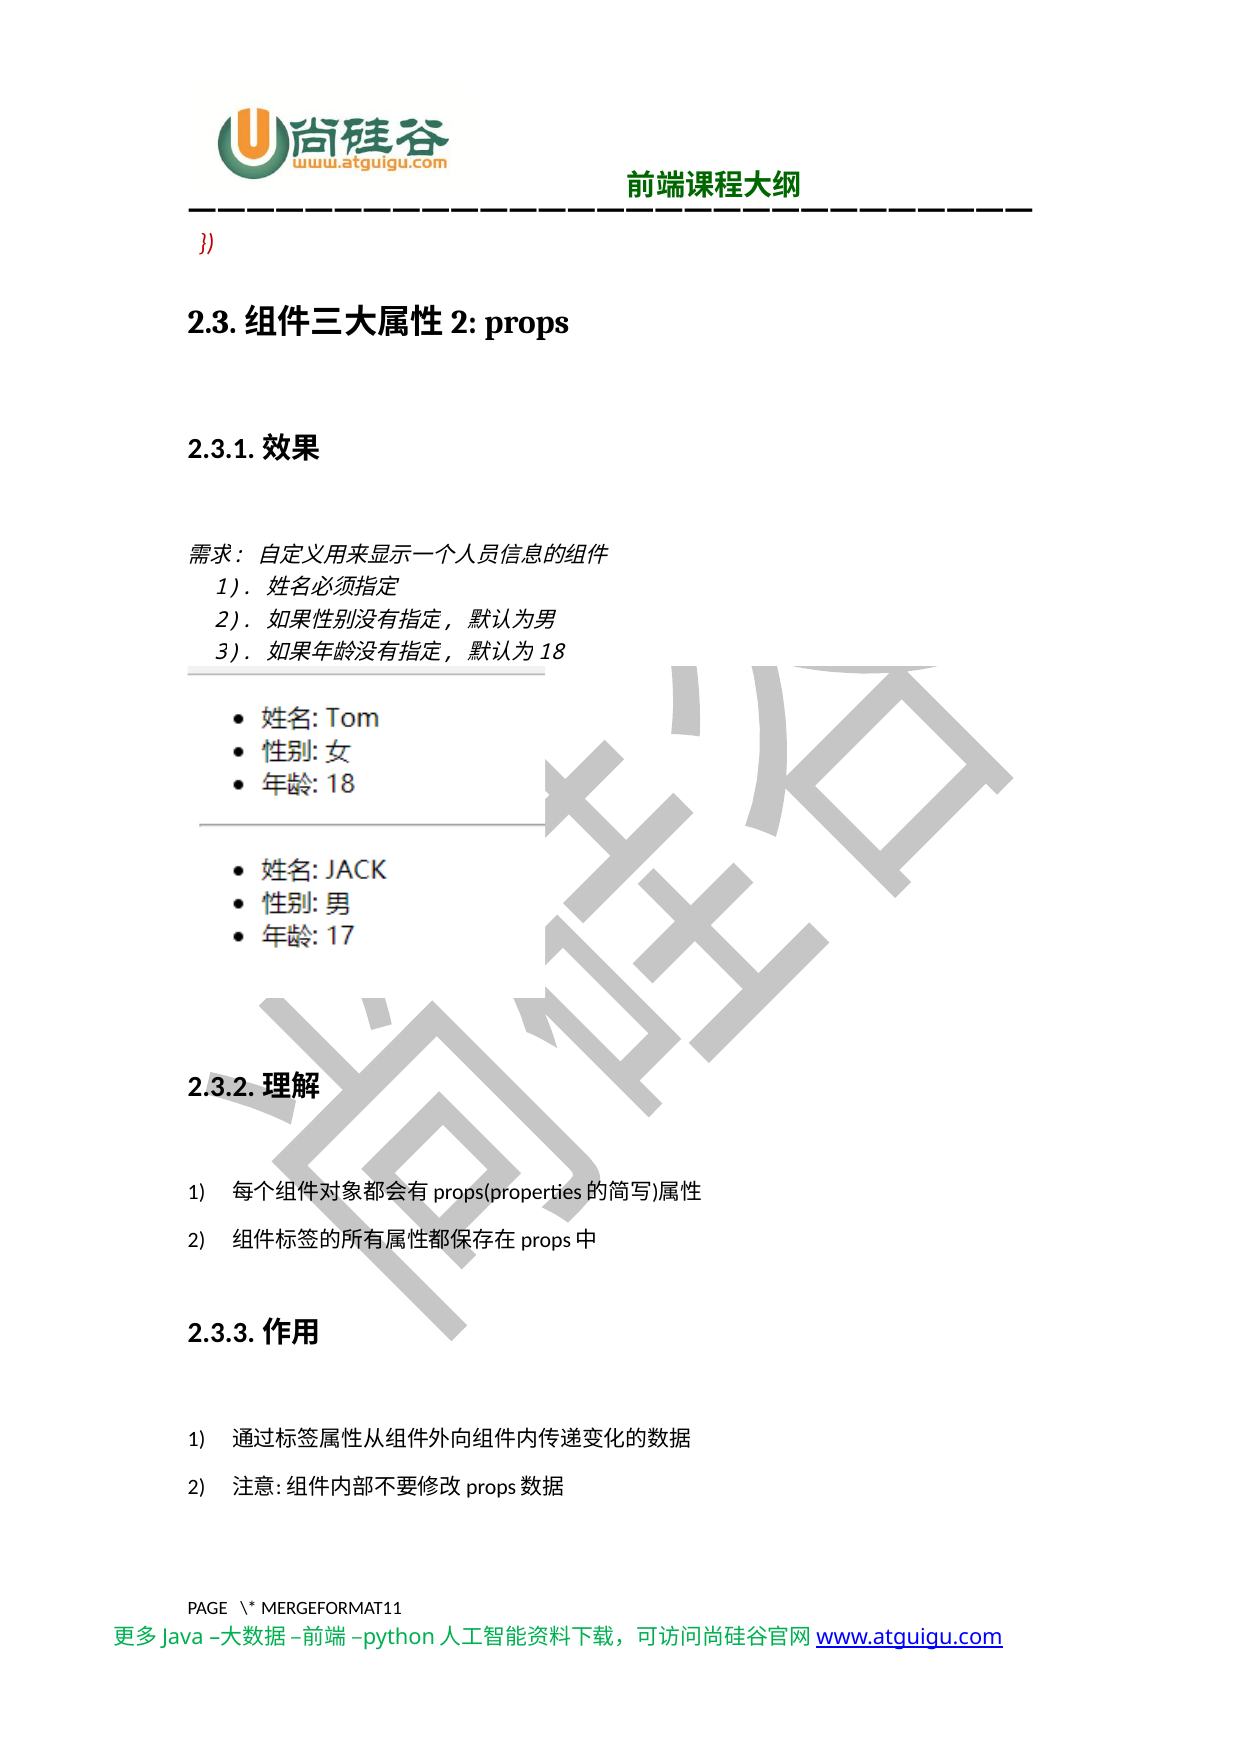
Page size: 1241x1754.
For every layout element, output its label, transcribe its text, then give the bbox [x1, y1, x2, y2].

picture [187, 666, 546, 998]
text 3). 如果年龄没有指定, 默认为18 [537, 634, 1053, 666]
subtitle 2.3. 组件三大属性2: props [187, 286, 1053, 351]
picture [187, 88, 479, 195]
list 每个组件对象都会有props(properties的简写)属性 [187, 1174, 1053, 1206]
subtitle 2.3.3. 作用 [187, 1297, 1053, 1362]
subtitle 2.3.1. 效果 [187, 413, 1053, 478]
list 组件标签的所有属性都保存在props中 [187, 1222, 1053, 1254]
list 通过标签属性从组件外向组件内传递变化的数据 [187, 1420, 1053, 1453]
text }) [187, 227, 1053, 259]
text 需求: 自定义用来显示一个人员信息的组件 1). 姓名必须指定 2). 如果性别没有指定, 默认为男 [187, 536, 1053, 634]
subtitle 2.3.2. 理解 [187, 1051, 1053, 1116]
list 注意: 组件内部不要修改props数据 [187, 1469, 1053, 1501]
